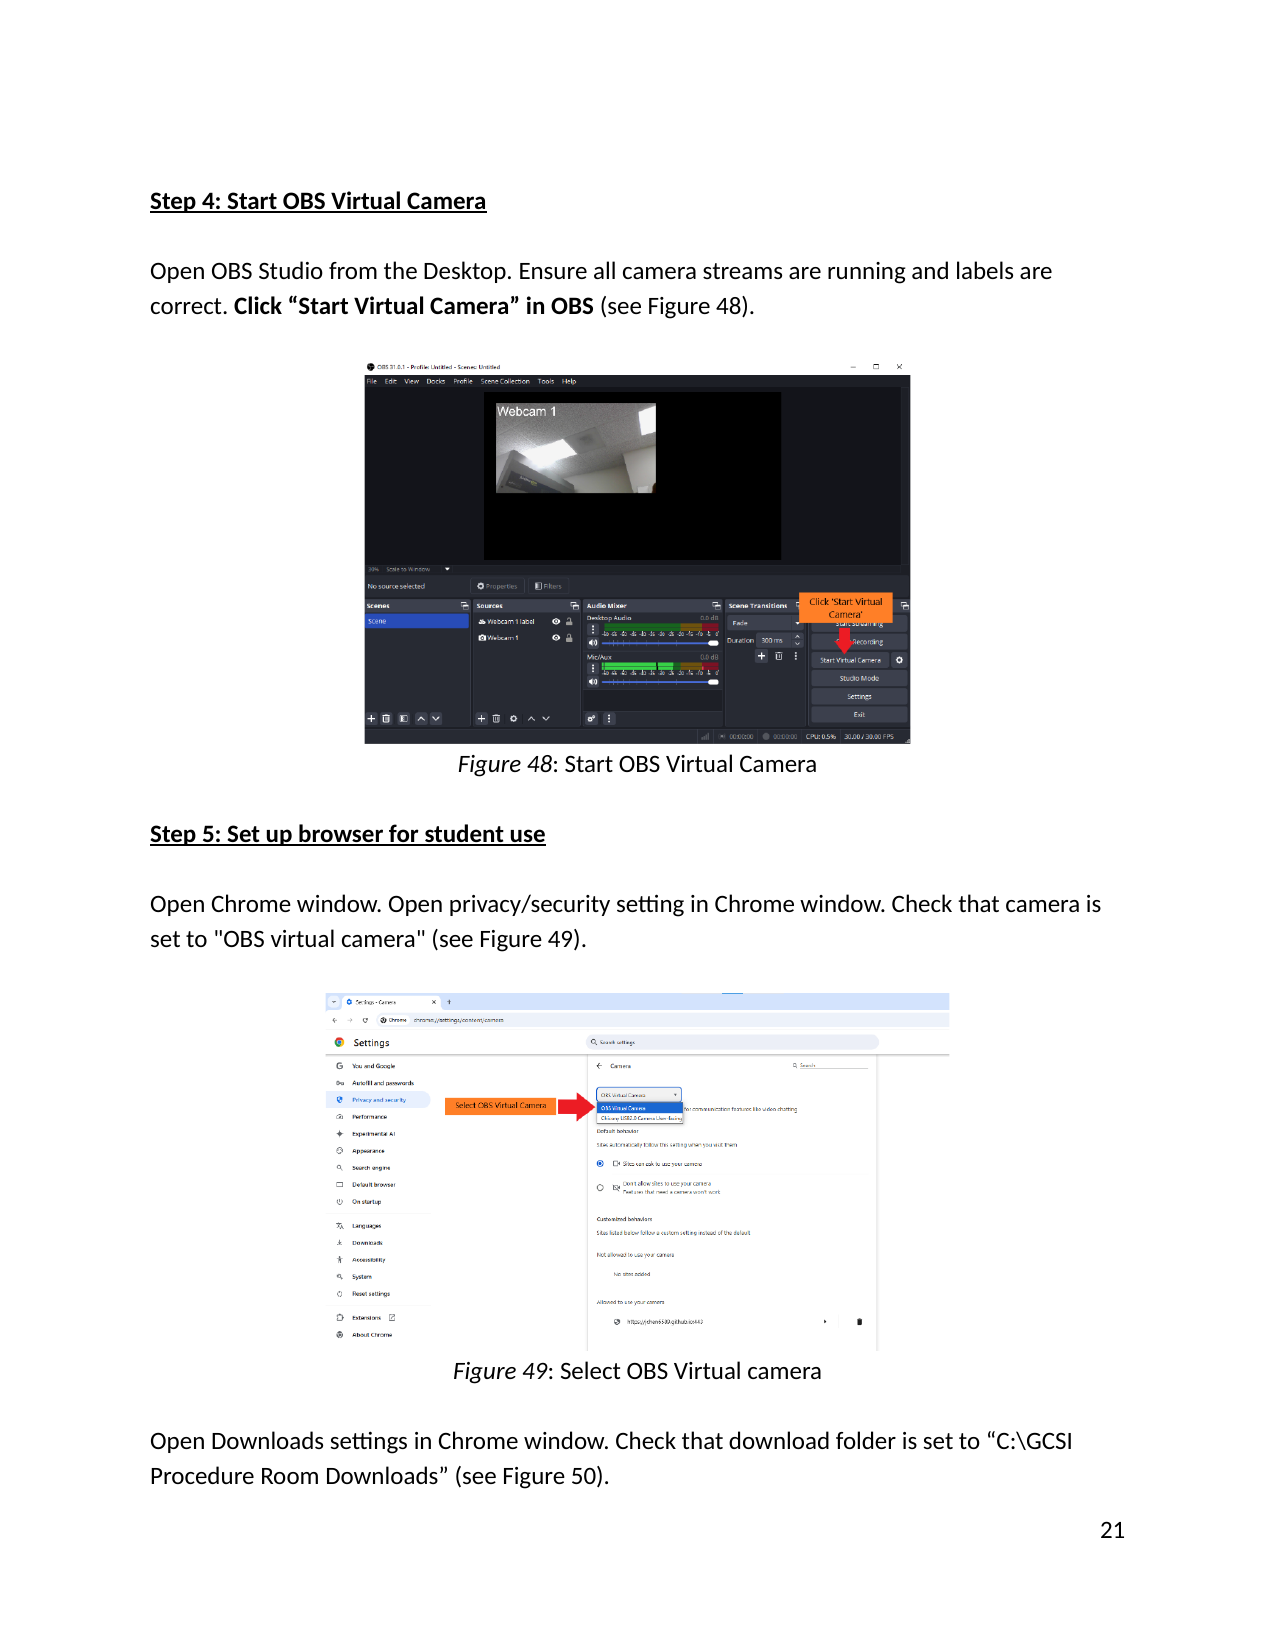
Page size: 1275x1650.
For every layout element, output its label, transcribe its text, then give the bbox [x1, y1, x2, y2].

picture [325, 993, 950, 1351]
text Open Chrome window. Open privacy/security setting in Chrome window. Check that camera is set to "OBS virtual camera" (see Figure 49). [150, 888, 1125, 954]
text Step 5: Set up browser for student use [150, 818, 1125, 849]
text Figure 48: Start OBS Virtual Camera [150, 748, 1125, 779]
text Open Downloads settings in Chrome window. Check that download folder is set to “C:\GCSI Procedure Room Downloads” (see Figure 50). [150, 1425, 1125, 1491]
text Open OBS Studio from the Desktop. Ensure all camera streams are running and labels are correct. Click “Start Virtual Camera” in OBS (see Figure 48). [150, 255, 1125, 321]
text Figure 49: Select OBS Virtual camera [150, 1355, 1125, 1386]
picture [364, 360, 911, 744]
text Step 4: Start OBS Virtual Camera [150, 185, 1125, 216]
